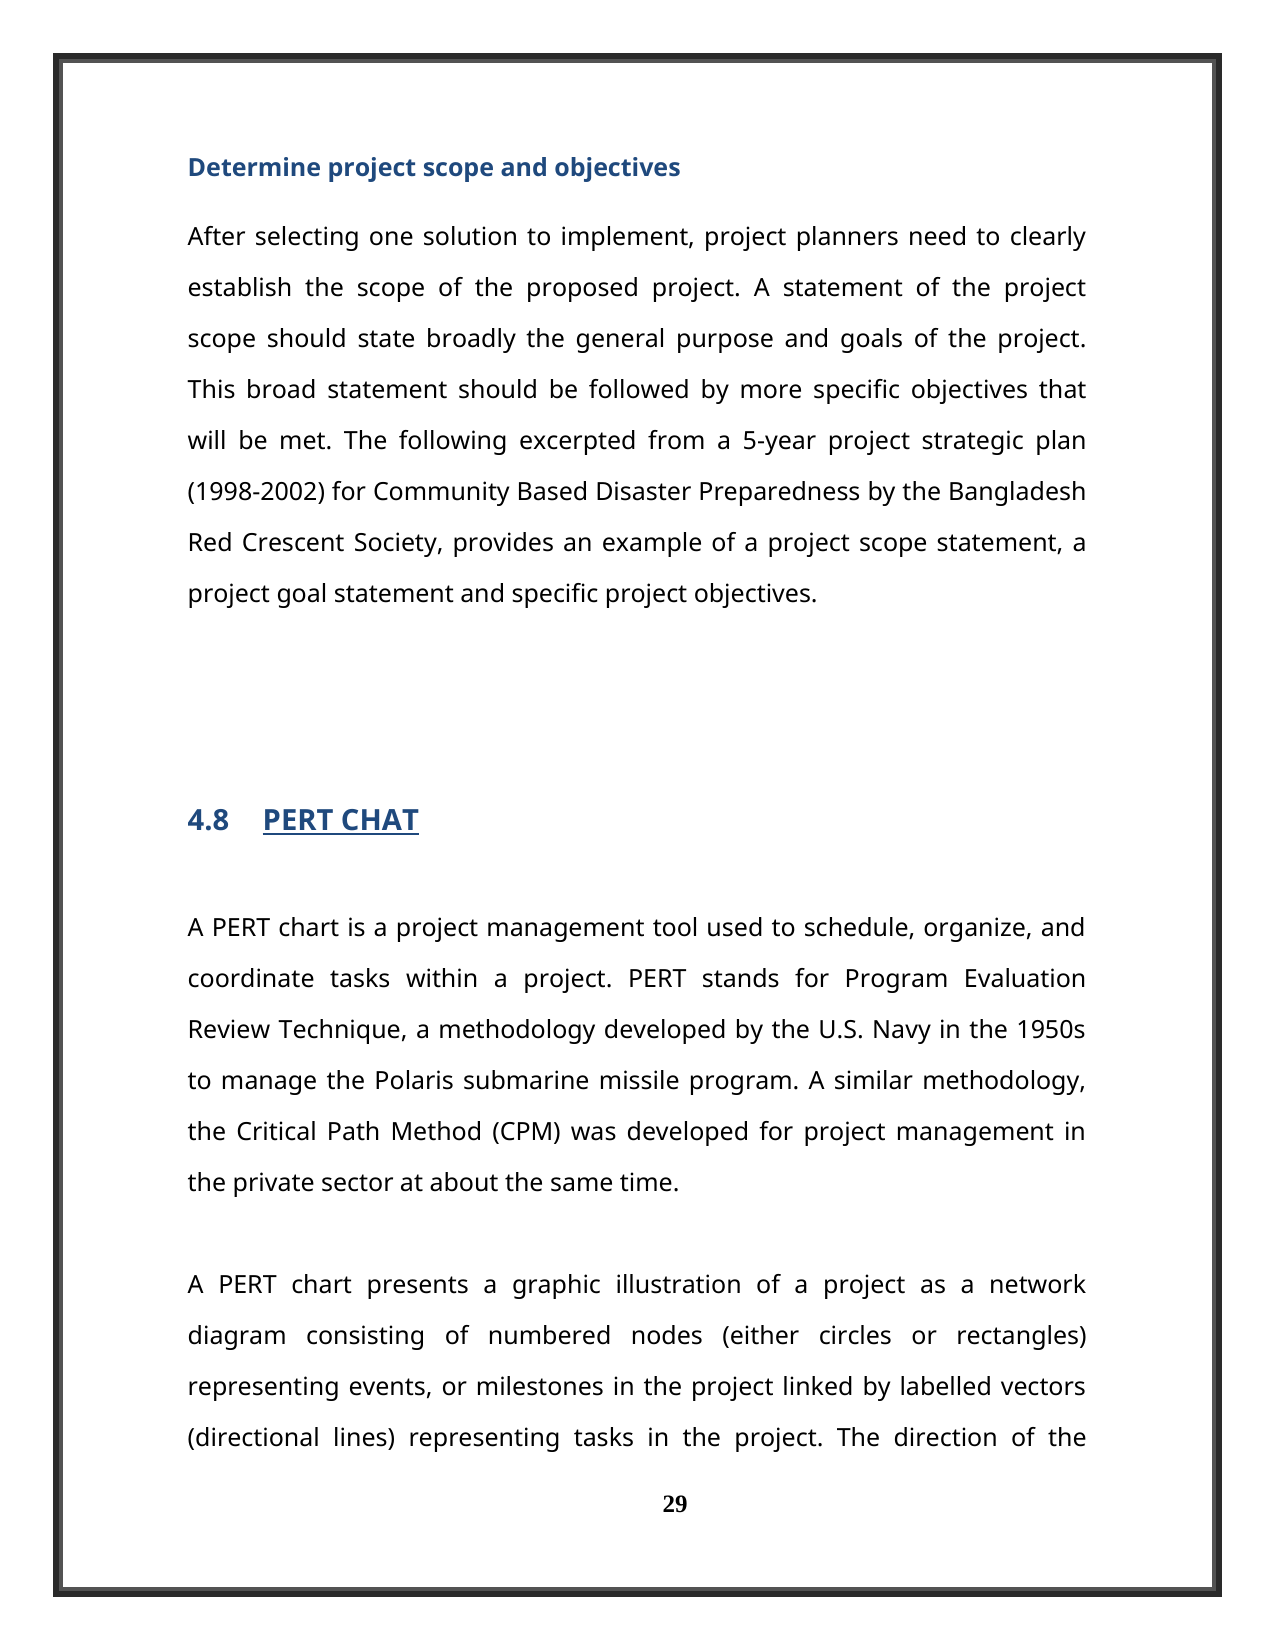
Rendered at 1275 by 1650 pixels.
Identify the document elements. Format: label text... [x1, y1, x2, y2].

text Determine project scope and objectives [187, 150, 1087, 184]
text A PERT chart is a project management tool used to schedule, organize, and coordinate tasks within a project. PERT stands for Program Evaluation Review Technique, a methodology developed by the U.S. Navy in the 1950s to manage the Polaris submarine missile program. A similar methodology, the Critical Path Method (CPM) was developed for project management in the private sector at about the same time. [187, 909, 1087, 1199]
list PERT CHAT [187, 799, 1087, 839]
text After selecting one solution to implement, project planners need to clearly establish the scope of the proposed project. A statement of the project scope should state broadly the general purpose and goals of the project. This broad statement should be followed by more specific objectives that will be met. The following excerpted from a 5-year project strategic plan (1998-2002) for Community Based Disaster Preparedness by the Bangladesh Red Crescent Society, provides an example of a project scope statement, a project goal statement and specific project objectives. [187, 218, 1087, 609]
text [187, 1267, 1087, 1454]
